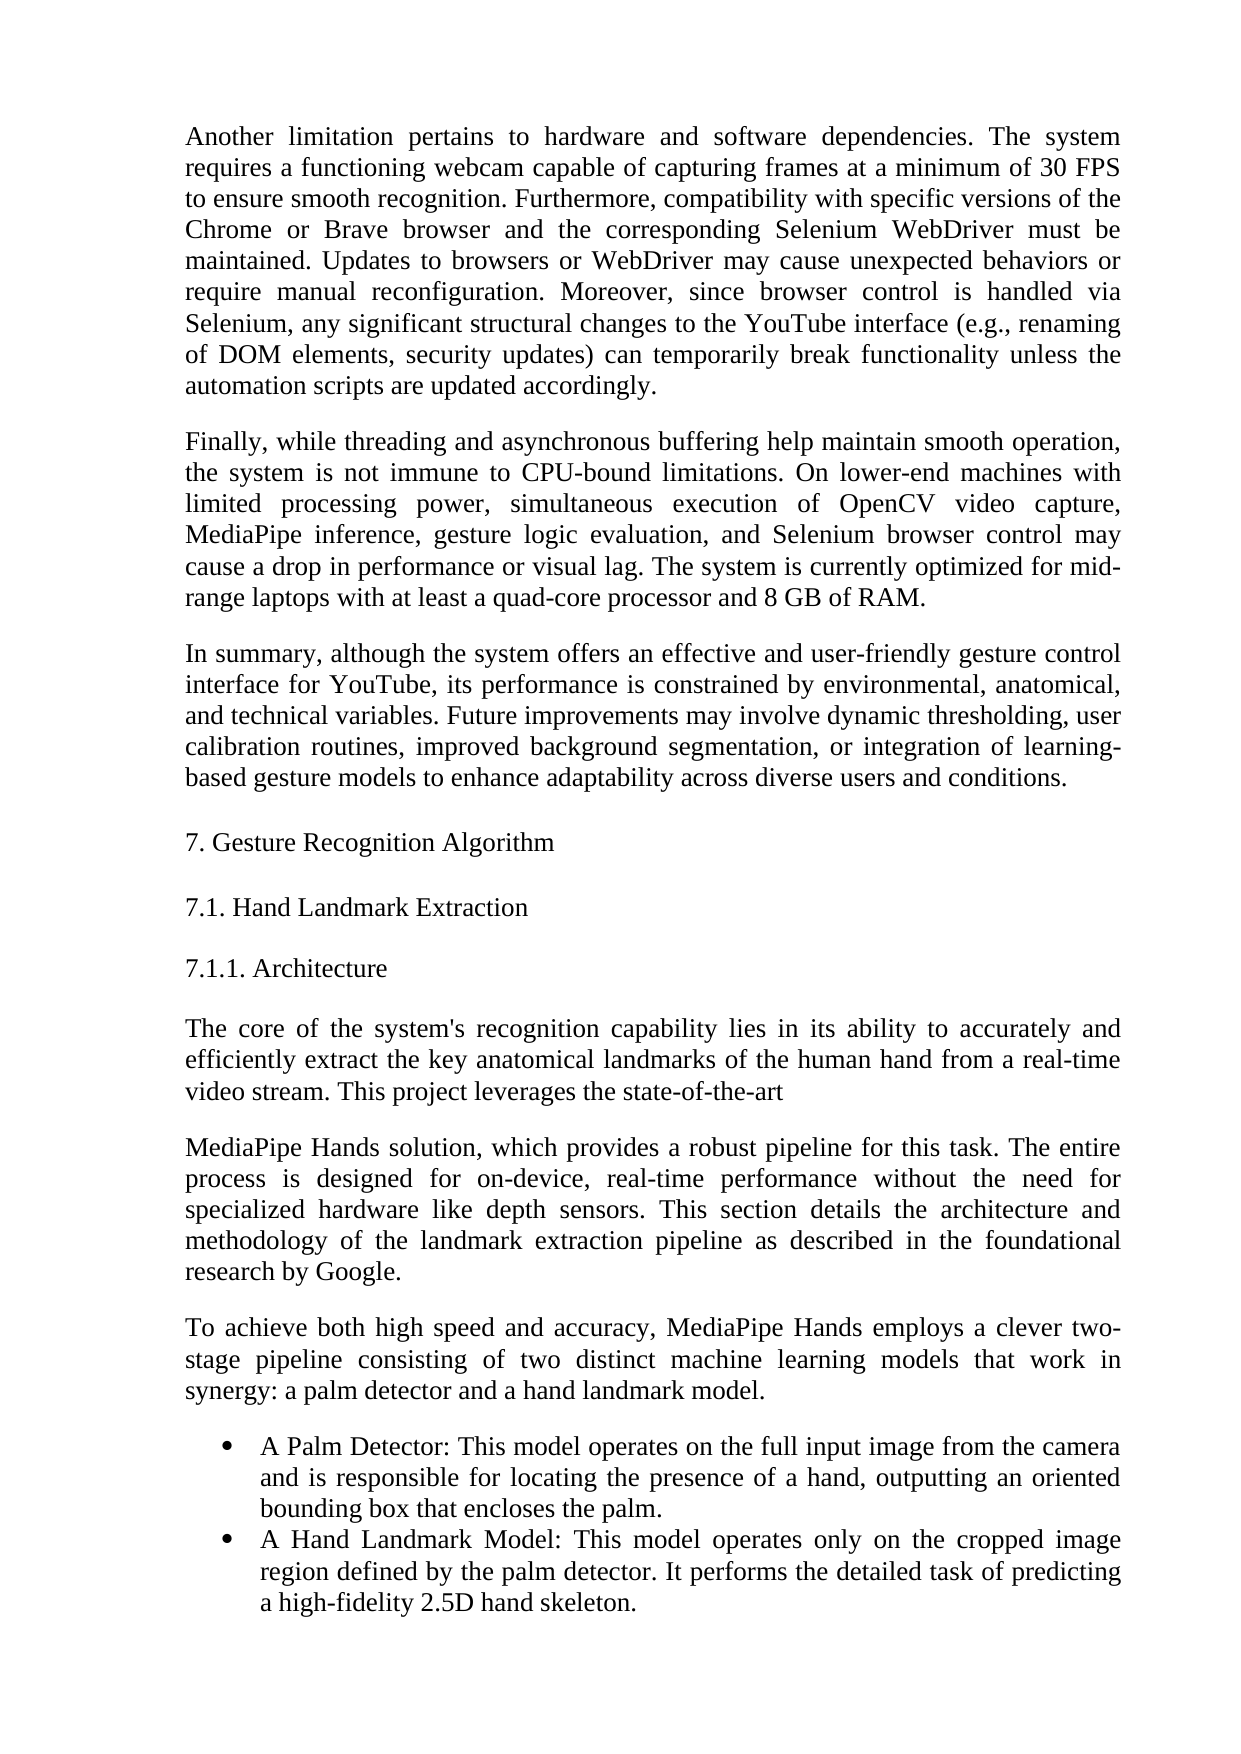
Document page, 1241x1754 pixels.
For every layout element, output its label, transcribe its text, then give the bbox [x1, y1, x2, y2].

text To achieve both high speed and accuracy, MediaPipe Hands employs a clever two-stage pipeline consisting of two distinct machine learning models that work in synergy: a palm detector and a hand landmark model. [185, 1312, 1122, 1405]
text The core of the system's recognition capability lies in its ability to accurately and efficiently extract the key anatomical landmarks of the human hand from a real-time video stream. This project leverages the state-of-the-art [185, 1012, 1122, 1106]
subtitle 7.1.1. Architecture [185, 952, 1122, 983]
text In summary, although the system offers an effective and user-friendly gesture control interface for YouTube, its performance is constrained by environmental, anatomical, and technical variables. Future improvements may involve dynamic thresholding, user calibration routines, improved background segmentation, or integration of learning-based gesture models to enhance adaptability across diverse users and conditions. [185, 637, 1122, 793]
list A Palm Detector: This model operates on the full input image from the camera and is responsible for locating the presence of a hand, outputting an oriented bounding box that encloses the palm. [222, 1430, 1122, 1523]
text Another limitation pertains to hardware and software dependencies. The system requires a functioning webcam capable of capturing frames at a minimum of 30 FPS to ensure smooth recognition. Furthermore, compatibility with specific versions of the Chrome or Brave browser and the corresponding Selenium WebDriver must be maintained. Updates to browsers or WebDriver may cause unexpected behaviors or require manual reconfiguration. Moreover, since browser control is handled via Selenium, any significant structural changes to the YouTube interface (e.g., renaming of DOM elements, security updates) can temporarily break functionality unless the automation scripts are updated accordingly. [185, 120, 1122, 400]
list A Hand Landmark Model: This model operates only on the cropped image region defined by the palm detector. It performs the detailed task of predicting a high-fidelity 2.5D hand skeleton. [222, 1523, 1122, 1617]
text Finally, while threading and asynchronous buffering help maintain smooth operation, the system is not immune to CPU-bound limitations. On lower-end machines with limited processing power, simultaneous execution of OpenCV video capture, MediaPipe inference, gesture logic evaluation, and Selenium browser control may cause a drop in performance or visual lag. The system is currently optimized for mid-range laptops with at least a quad-core processor and 8 GB of RAM. [185, 425, 1122, 612]
subtitle 7.1. Hand Landmark Extraction [185, 891, 1122, 922]
text MediaPipe Hands solution, which provides a robust pipeline for this task. The entire process is designed for on-device, real-time performance without the need for specialized hardware like depth sensors. This section details the architecture and methodology of the landmark extraction pipeline as described in the foundational research by Google. [185, 1131, 1122, 1287]
subtitle 7. Gesture Recognition Algorithm [185, 826, 1122, 857]
